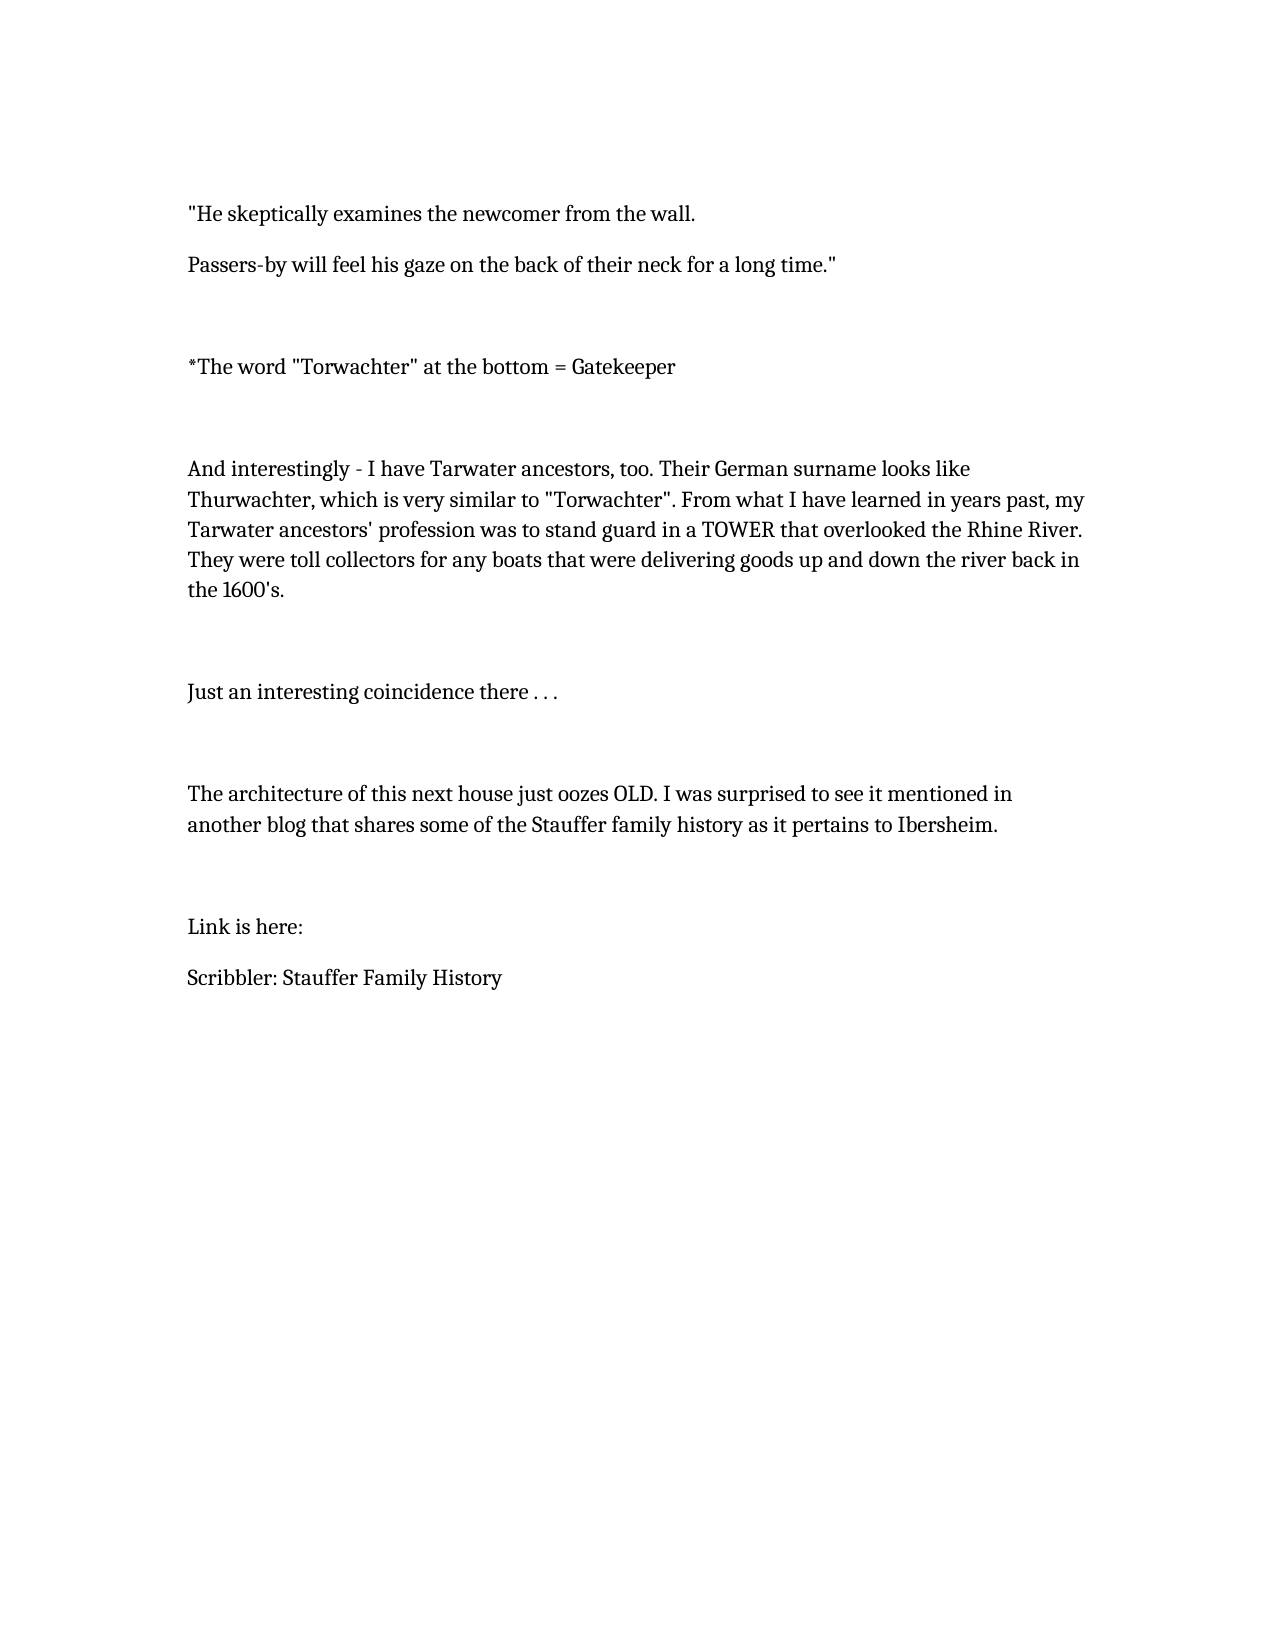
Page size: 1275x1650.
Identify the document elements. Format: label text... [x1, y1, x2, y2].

text Link is here: [187, 913, 1087, 940]
text "He skeptically examines the newcomer from the wall. [187, 201, 1087, 227]
text Scribbler: Stauffer Family History [187, 964, 1087, 991]
text Just an interesting coincidence there . . . [187, 679, 1087, 706]
text *The word "Torwachter" at the bottom = Gatekeeper [187, 354, 1087, 381]
text The architecture of this next house just oozes OLD. I was surprised to see it mentioned in another blog that shares some of the Stauffer family history as it pertains to Ibersheim. [187, 781, 1087, 838]
text And interestingly - I have Tarwater ancestors, too. Their German surname looks like Thurwachter, which is very similar to "Torwachter". From what I have learned in years past, my Tarwater ancestors' profession was to stand guard in a TOWER that overlooked the Rhine River. They were toll collectors for any boats that were delivering goods up and down the river back in the 1600's. [187, 456, 1087, 603]
text Passers-by will feel his gaze on the back of their neck for a long time." [187, 252, 1087, 278]
